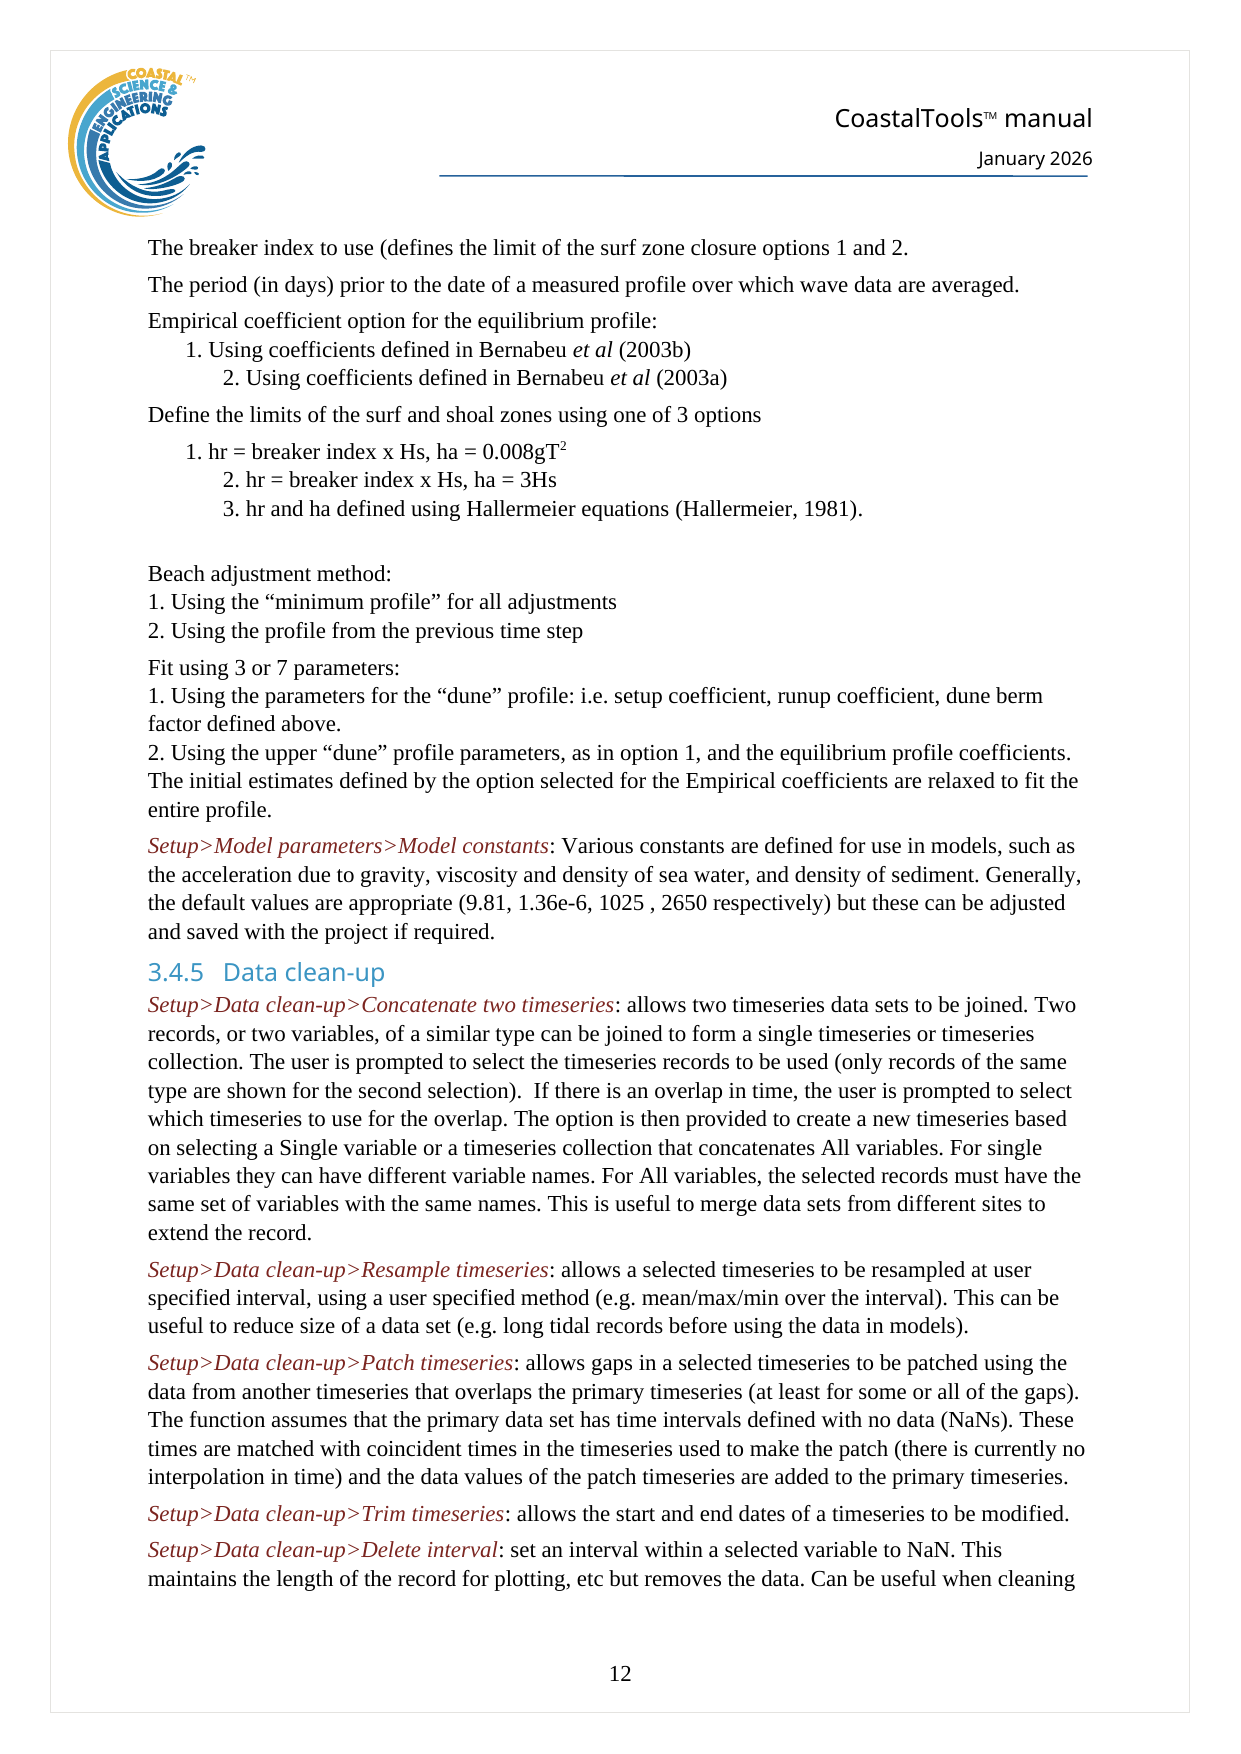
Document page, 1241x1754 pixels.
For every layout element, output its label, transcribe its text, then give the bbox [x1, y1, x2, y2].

text Define the limits of the surf and shoal zones using one of 3 options [148, 401, 1093, 427]
list 1. hr = breaker index x Hs, ha = 0.008gT2 [185, 438, 1093, 464]
text Setup>Data clean-up>Concatenate two timeseries: allows two timeseries data sets to be joined. Two records, or two variables, of a similar type can be joined to form a single timeseries or timeseries collection. The user is prompted to select the timeseries records to be used (only records of the same type are shown for the second selection). If there is an overlap in time, the user is prompted to select which timeseries to use for the overlap. The option is then provided to create a new timeseries based on selecting a Single variable or a timeseries collection that concatenates All variables. For single variables they can have different variable names. For All variables, the selected records must have the same set of variables with the same names. This is useful to merge data sets from different sites to extend the record. [148, 991, 1093, 1245]
text 1. Using the parameters for the “dune” profile: i.e. setup coefficient, runup coefficient, dune berm factor defined above. [148, 682, 1093, 737]
text 1. Using the “minimum profile” for all adjustments [148, 588, 1093, 615]
text 2. Using the upper “dune” profile parameters, as in option 1, and the equilibrium profile coefficients. The initial estimates defined by the option selected for the Empirical coefficients are relaxed to fit the entire profile. [148, 739, 1093, 822]
list 2. Using coefficients defined in Bernabeu et al (2003a) [223, 364, 1093, 391]
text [148, 1537, 1093, 1591]
list 1. Using coefficients defined in Bernabeu et al (2003b) [185, 336, 1093, 362]
text 2. Using the profile from the previous time step [148, 617, 1093, 643]
subtitle Data clean-up [148, 954, 1093, 989]
text Setup>Data clean-up>Patch timeseries: allows gaps in a selected timeseries to be patched using the data from another timeseries that overlaps the primary timeseries (at least for some or all of the gaps). The function assumes that the primary data set has time intervals defined with no data (NaNs). These times are matched with coincident times in the timeseries used to make the patch (there is currently no interpolation in time) and the data values of the patch timeseries are added to the primary timeseries. [148, 1349, 1093, 1489]
text Beach adjustment method: [148, 560, 1093, 586]
text Setup>Data clean-up>Resample timeseries: allows a selected timeseries to be resampled at user specified interval, using a user specified method (e.g. mean/max/min over the interval). This can be useful to reduce size of a data set (e.g. long tidal records before using the data in models). [148, 1256, 1093, 1339]
text Setup>Model parameters>Model constants: Various constants are defined for use in models, such as the acceleration due to gravity, viscosity and density of sea water, and density of sediment. Generally, the default values are appropriate (9.81, 1.36e-6, 1025 , 2650 respectively) but these can be adjusted and saved with the project if required. [148, 832, 1093, 944]
text Setup>Data clean-up>Trim timeseries: allows the start and end dates of a timeseries to be modified. [148, 1500, 1093, 1526]
text The period (in days) prior to the date of a measured profile over which wave data are averaged. [148, 271, 1093, 297]
text Fit using 3 or 7 parameters: [148, 653, 1093, 680]
text The breaker index to use (defines the limit of the surf zone closure options 1 and 2. [148, 234, 1093, 260]
list 3. hr and ha defined using Hallermeier equations (Hallermeier, 1981). [223, 495, 1093, 521]
text Empirical coefficient option for the equilibrium profile: [148, 307, 1093, 334]
list 2. hr = breaker index x Hs, ha = 3Hs [223, 466, 1093, 493]
